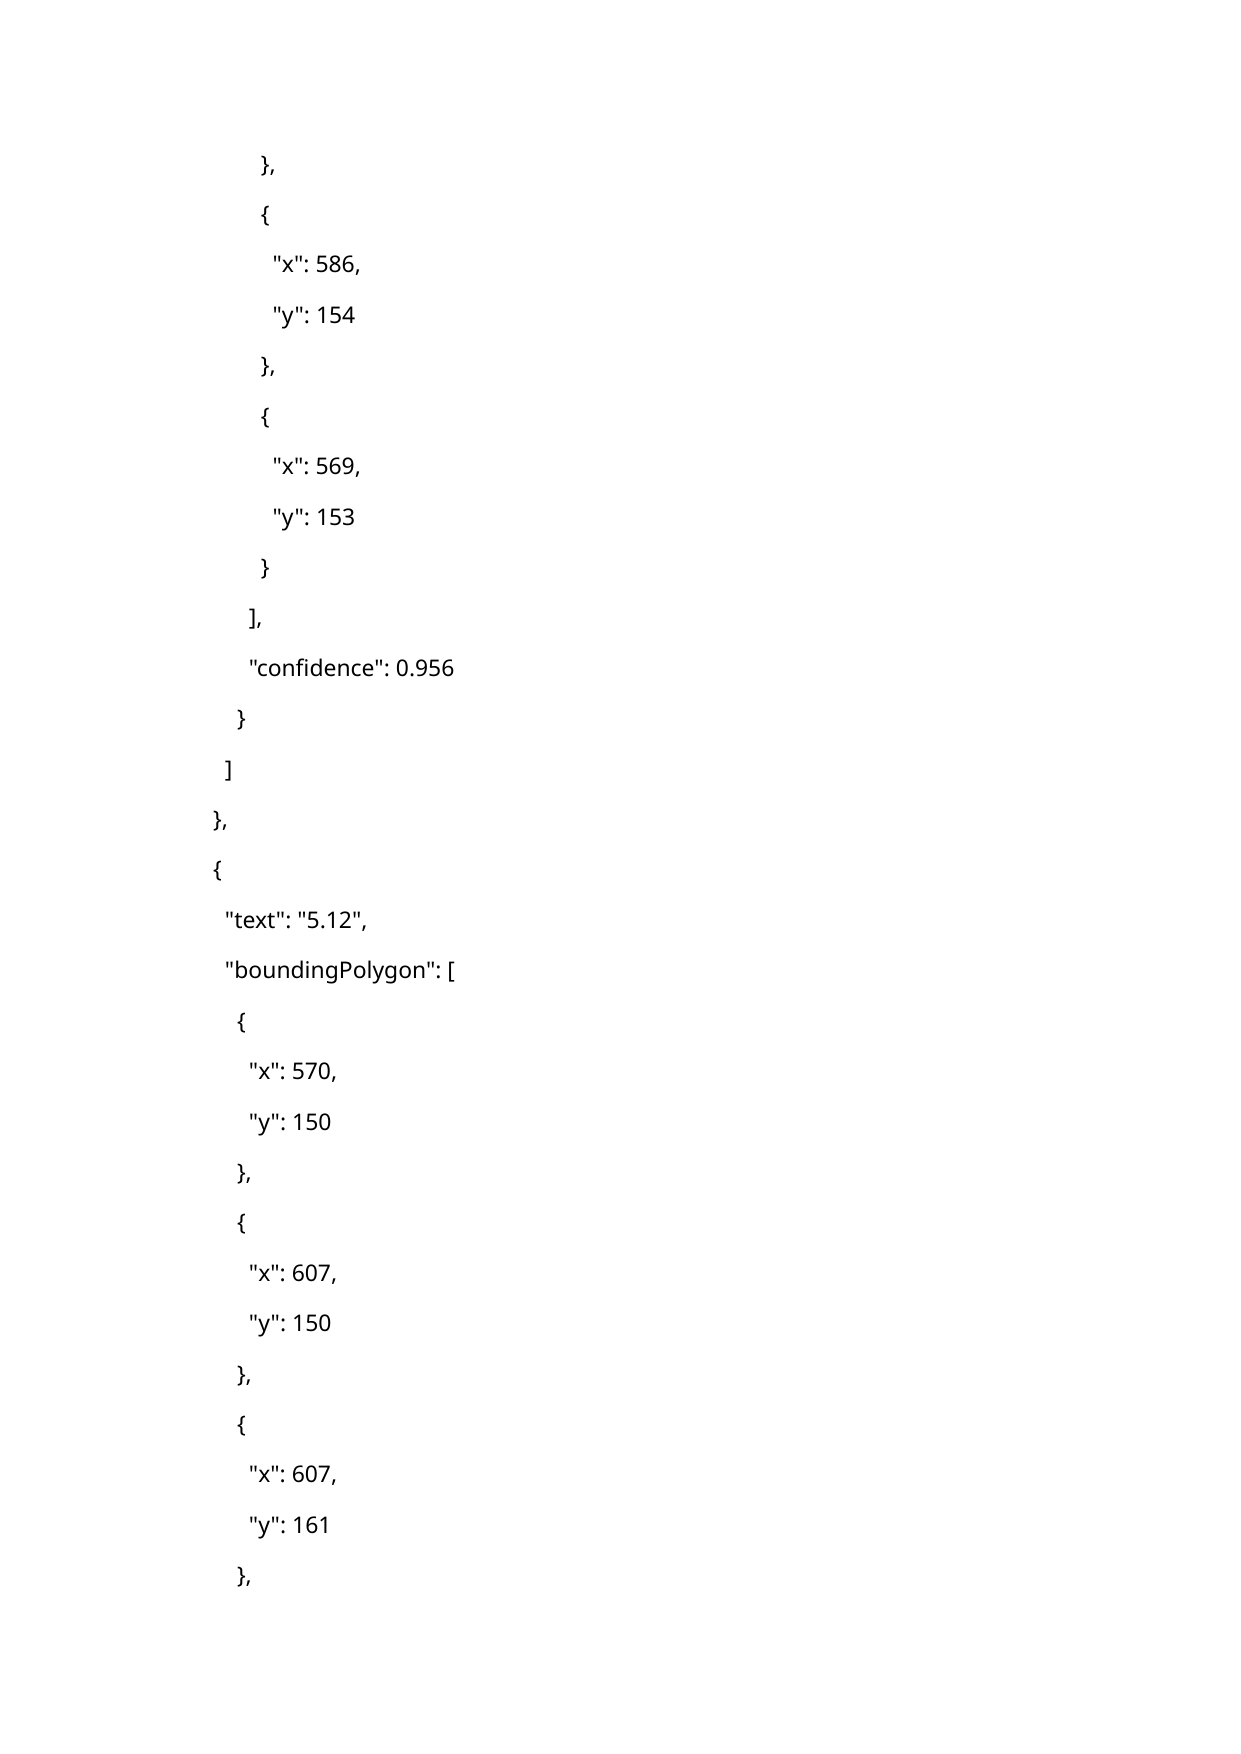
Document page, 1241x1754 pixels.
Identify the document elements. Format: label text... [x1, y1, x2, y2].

text "text": "5.12", [177, 904, 1063, 935]
text "y": 150 [177, 1106, 1063, 1137]
text "x": 569, [177, 450, 1063, 481]
text }, [177, 1559, 1063, 1591]
text }, [177, 803, 1063, 834]
text }, [177, 148, 1063, 179]
text "y": 154 [177, 299, 1063, 330]
text ] [177, 753, 1063, 784]
text "confidence": 0.956 [177, 652, 1063, 683]
text "x": 586, [177, 248, 1063, 280]
text "y": 153 [177, 501, 1063, 532]
text }, [177, 1358, 1063, 1389]
text }, [177, 349, 1063, 381]
text } [177, 702, 1063, 733]
text "boundingPolygon": [ [177, 954, 1063, 986]
text }, [177, 1156, 1063, 1187]
text { [177, 1206, 1063, 1238]
text { [177, 1005, 1063, 1036]
text "y": 161 [177, 1509, 1063, 1540]
text } [177, 551, 1063, 582]
text ], [177, 601, 1063, 633]
text "x": 570, [177, 1055, 1063, 1086]
text { [177, 853, 1063, 885]
text { [177, 400, 1063, 431]
text { [177, 198, 1063, 229]
text "x": 607, [177, 1458, 1063, 1490]
text "x": 607, [177, 1257, 1063, 1288]
text { [177, 1408, 1063, 1439]
text "y": 150 [177, 1307, 1063, 1338]
